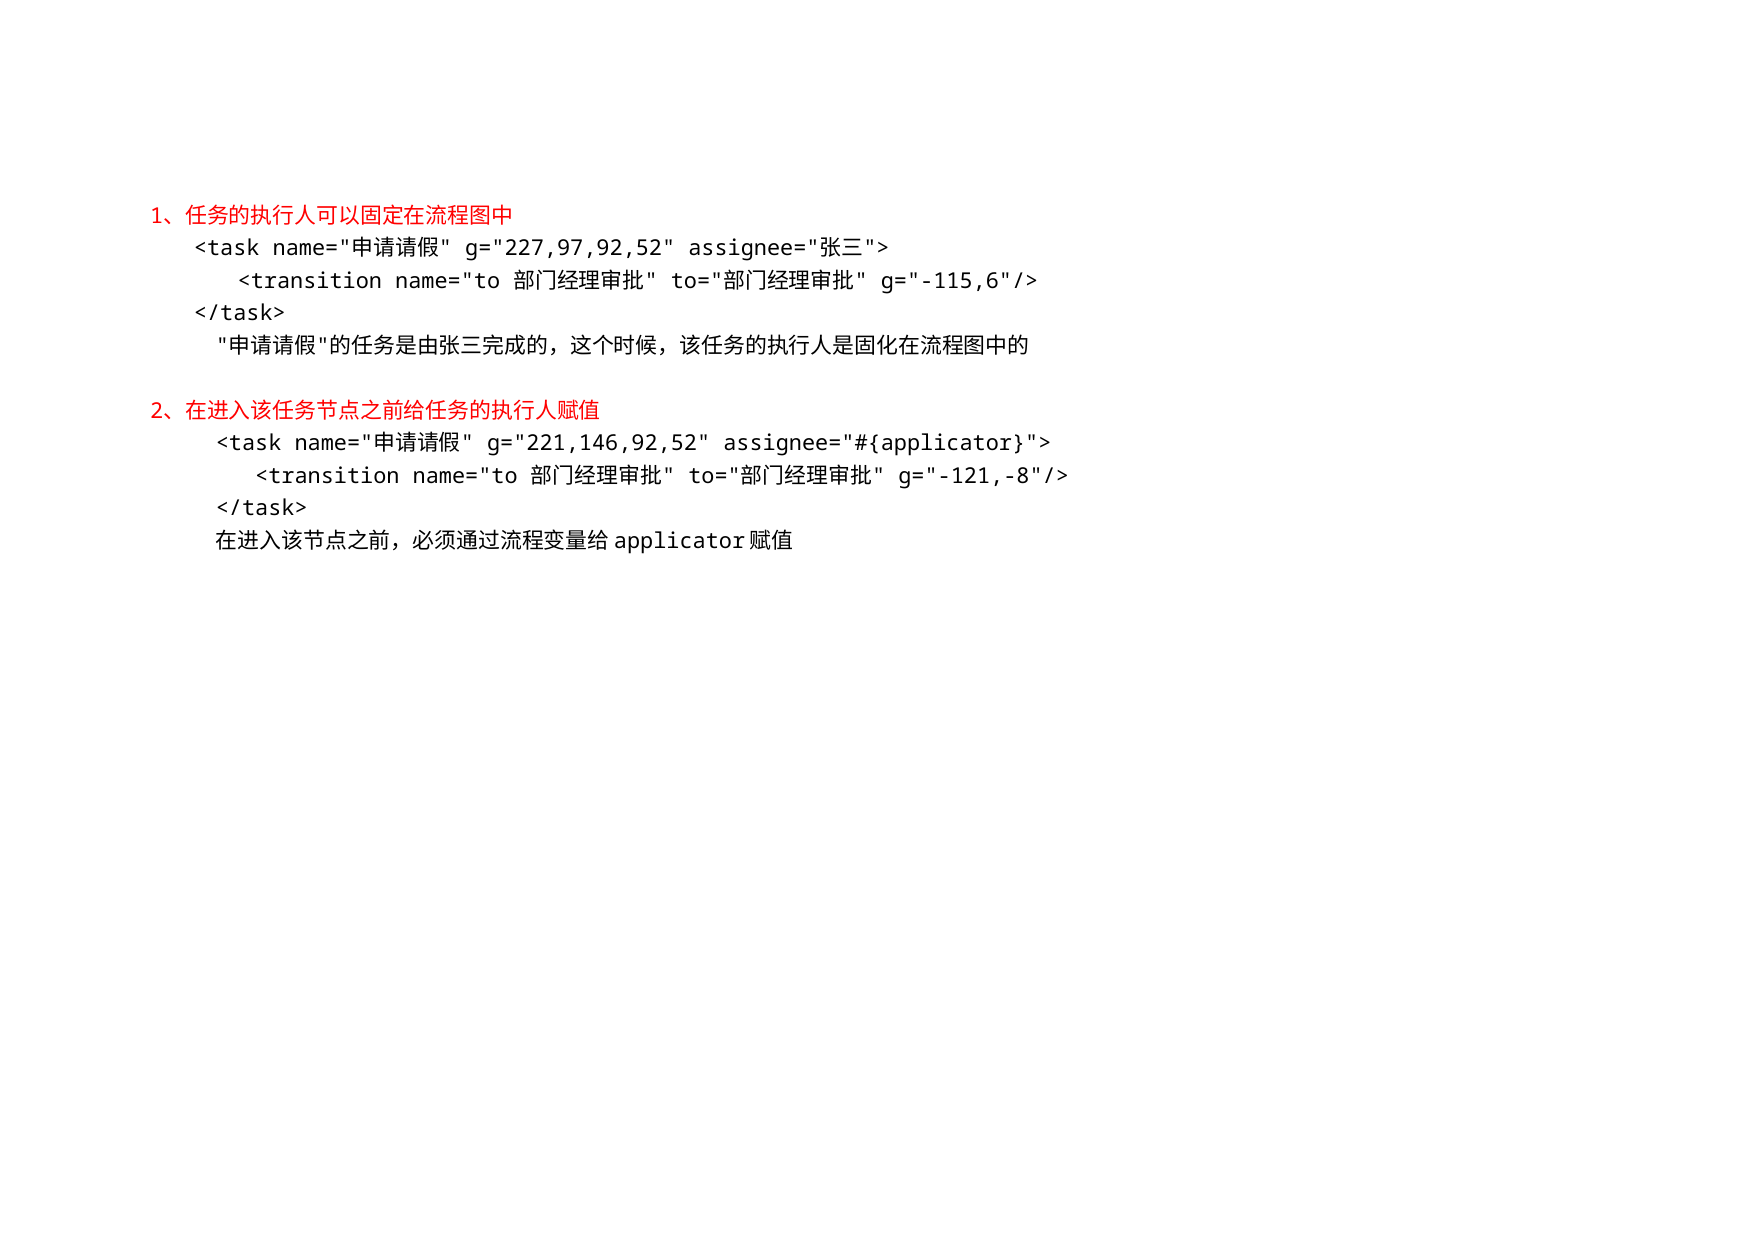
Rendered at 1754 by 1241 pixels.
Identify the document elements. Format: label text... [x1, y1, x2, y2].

list <task name="申请请假" g="221,146,92,52" assignee="#{applicator}"> [150, 425, 1704, 458]
list </task> [150, 295, 1704, 328]
list 在进入该节点之前，必须通过流程变量给applicator赋值 [150, 523, 1704, 555]
list </task> [150, 490, 1704, 523]
list 1、任务的执行人可以固定在流程图中 [150, 198, 1704, 230]
list <task name="申请请假" g="227,97,92,52" assignee="张三"> [150, 230, 1704, 263]
list "申请请假"的任务是由张三完成的，这个时候，该任务的执行人是固化在流程图中的 [150, 328, 1704, 360]
list <transition name="to 部门经理审批" to="部门经理审批" g="-121,-8"/> [150, 458, 1704, 490]
list 2、在进入该任务节点之前给任务的执行人赋值 [150, 393, 1704, 425]
list <transition name="to 部门经理审批" to="部门经理审批" g="-115,6"/> [150, 263, 1704, 295]
